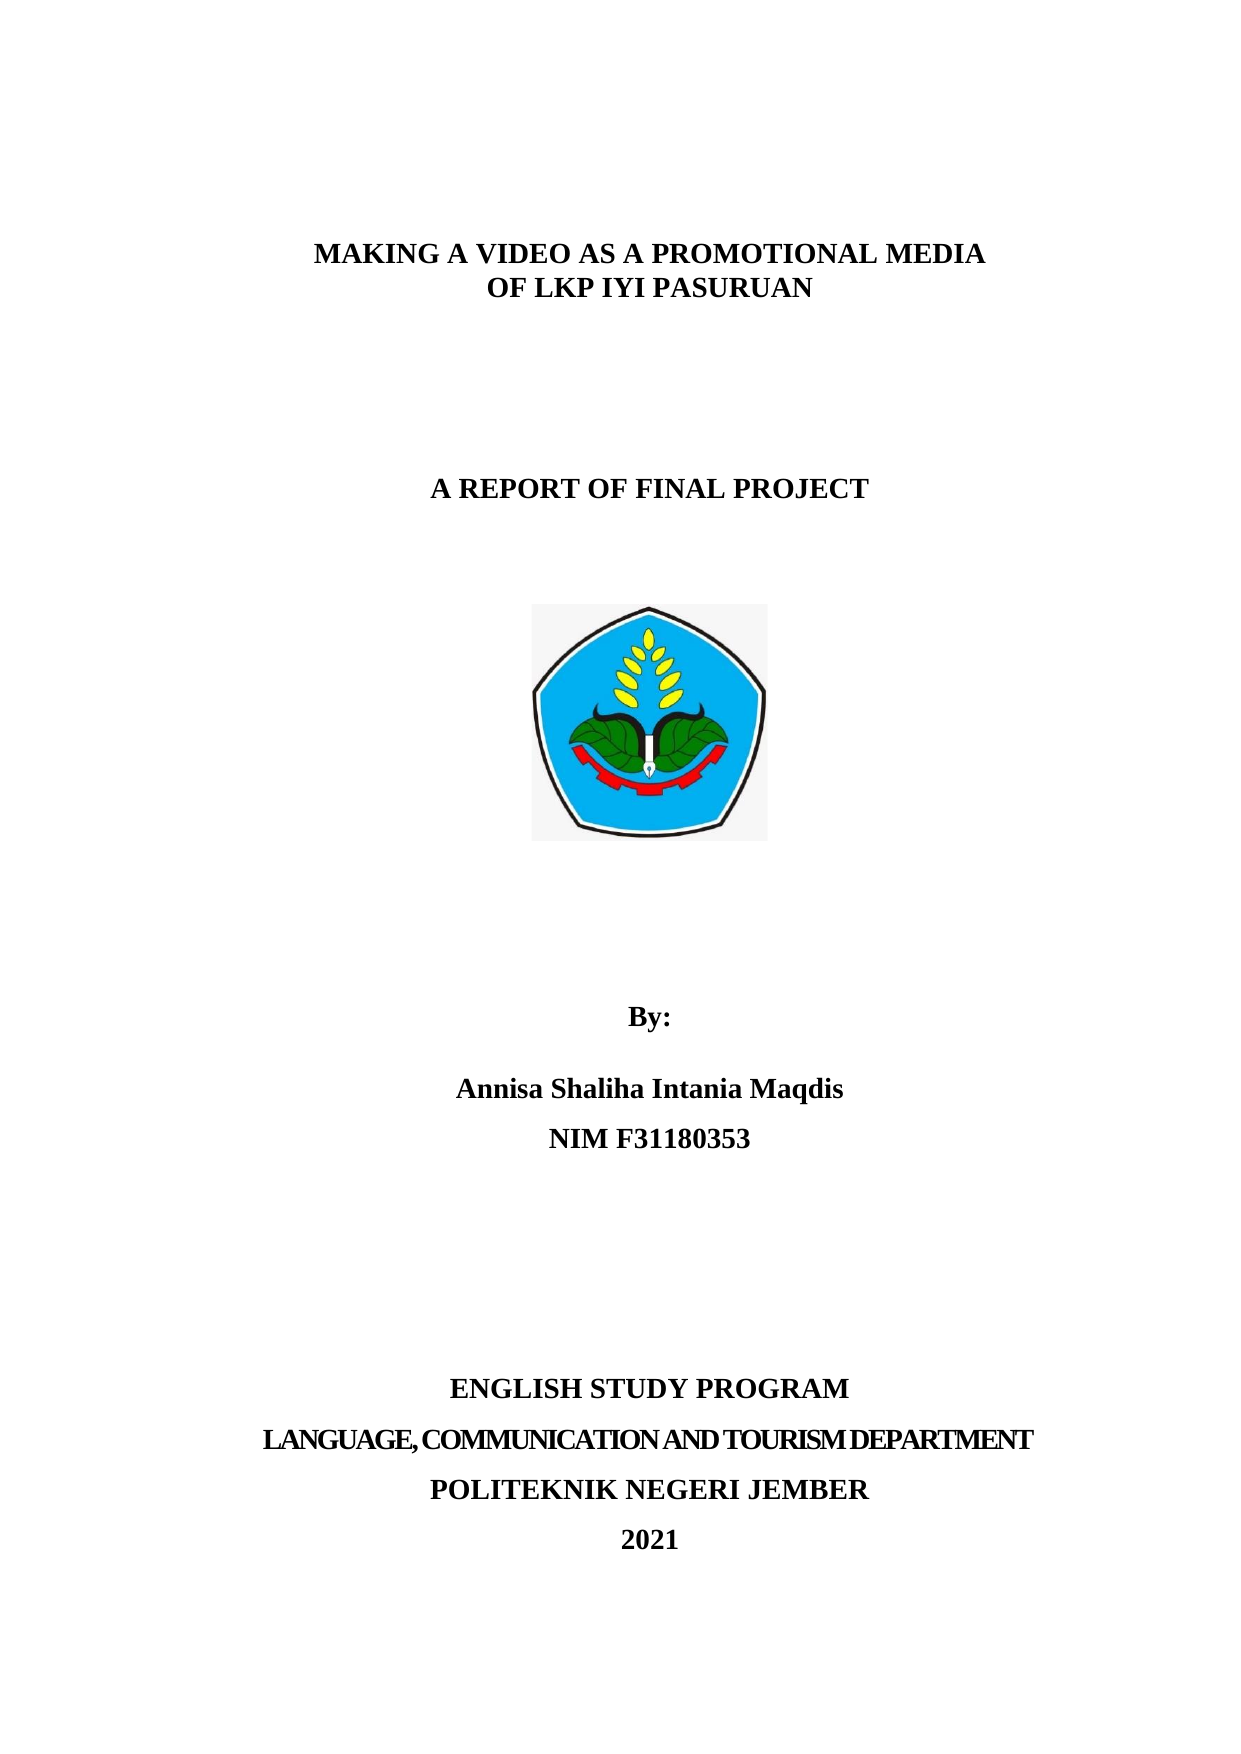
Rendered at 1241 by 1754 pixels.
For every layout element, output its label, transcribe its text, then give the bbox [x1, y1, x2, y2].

text POLITEKNIK NEGERI JEMBER [236, 1472, 1063, 1506]
text Annisa Shaliha Intania Maqdis NIM F31180353 [236, 1071, 1063, 1154]
text ENGLISH STUDY PROGRAM [236, 1372, 1063, 1405]
text A REPORT OF FINAL PROJECT [236, 471, 1063, 504]
text 2021 [236, 1522, 1063, 1556]
text MAKING A VIDEO AS A PROMOTIONAL MEDIA [236, 236, 1063, 270]
text By: [236, 999, 1063, 1033]
picture [531, 604, 768, 841]
text LANGUAGE, COMMUNICATION AND TOURISM DEPARTMENT [236, 1422, 1063, 1455]
text OF LKP IYI PASURUAN [236, 270, 1063, 303]
